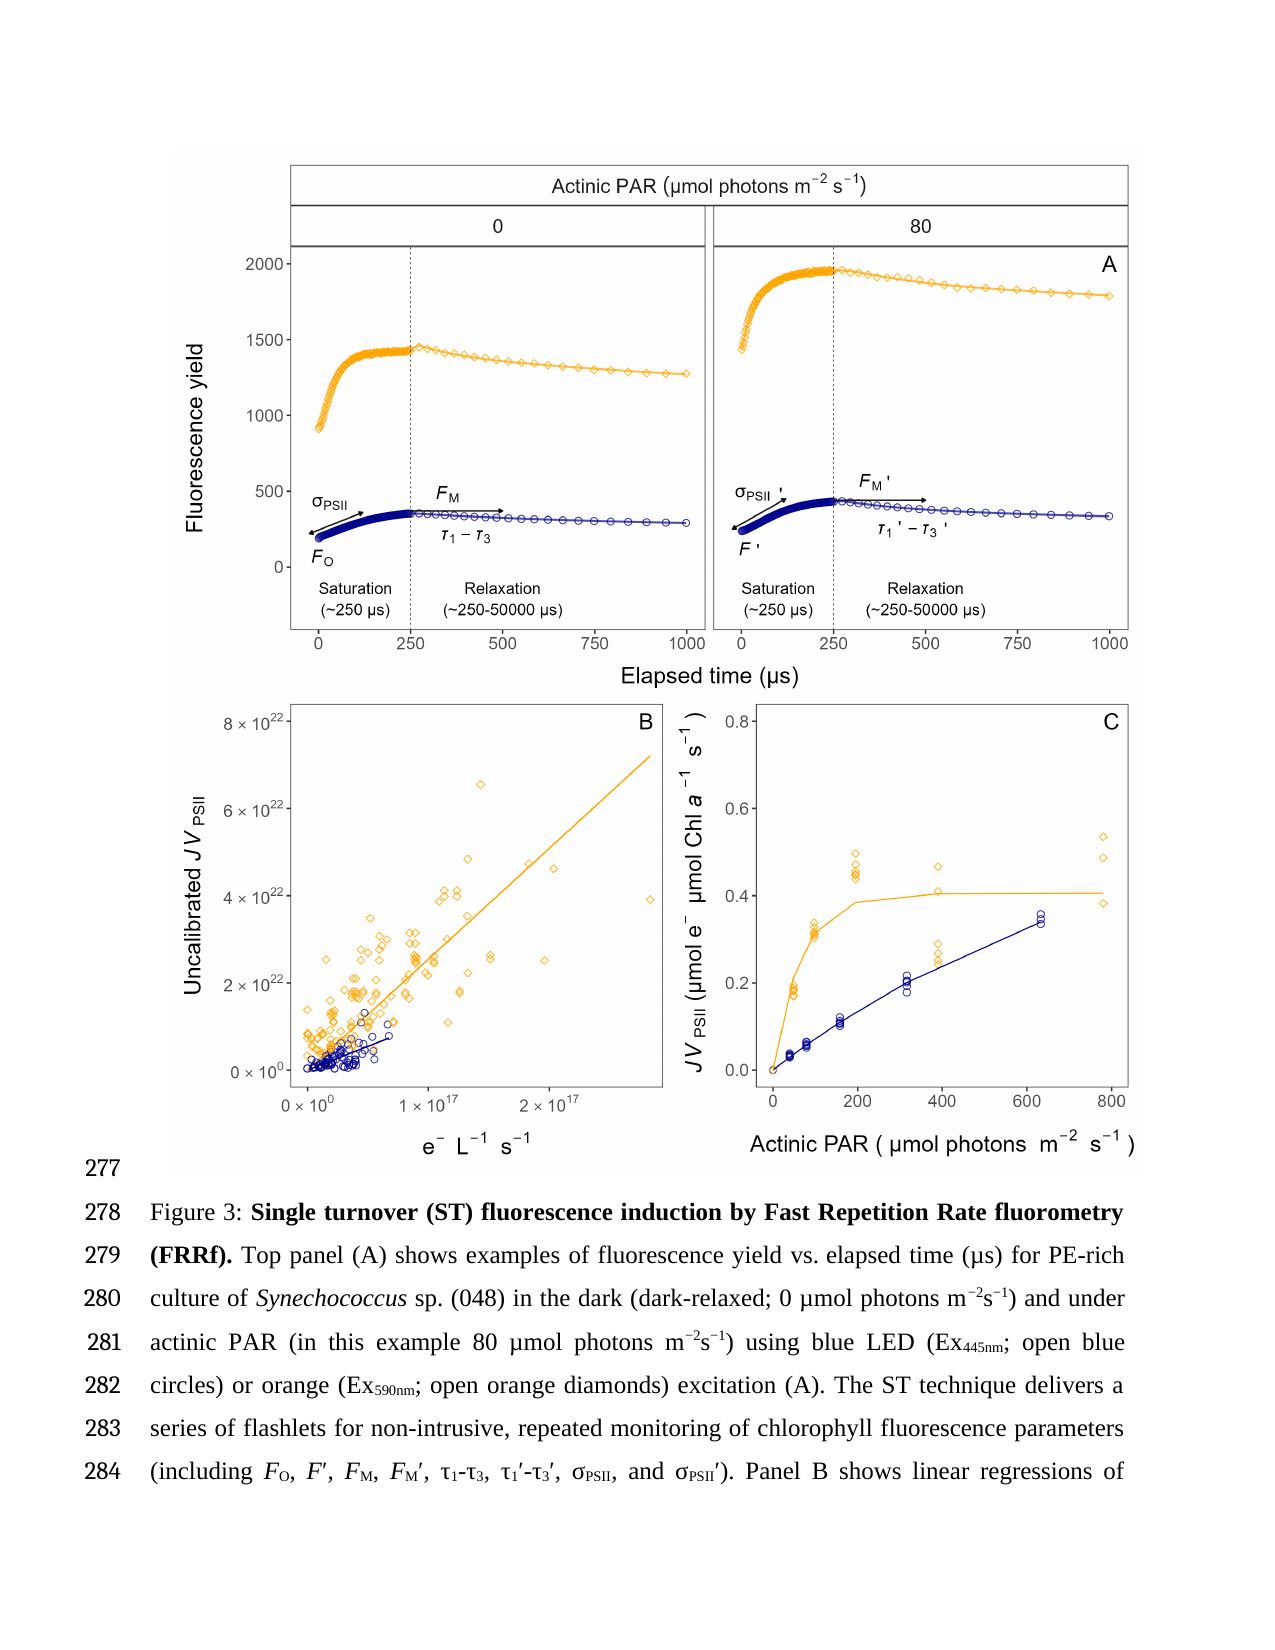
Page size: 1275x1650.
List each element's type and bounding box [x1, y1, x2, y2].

picture [168, 150, 1144, 1177]
text [150, 1197, 1125, 1485]
